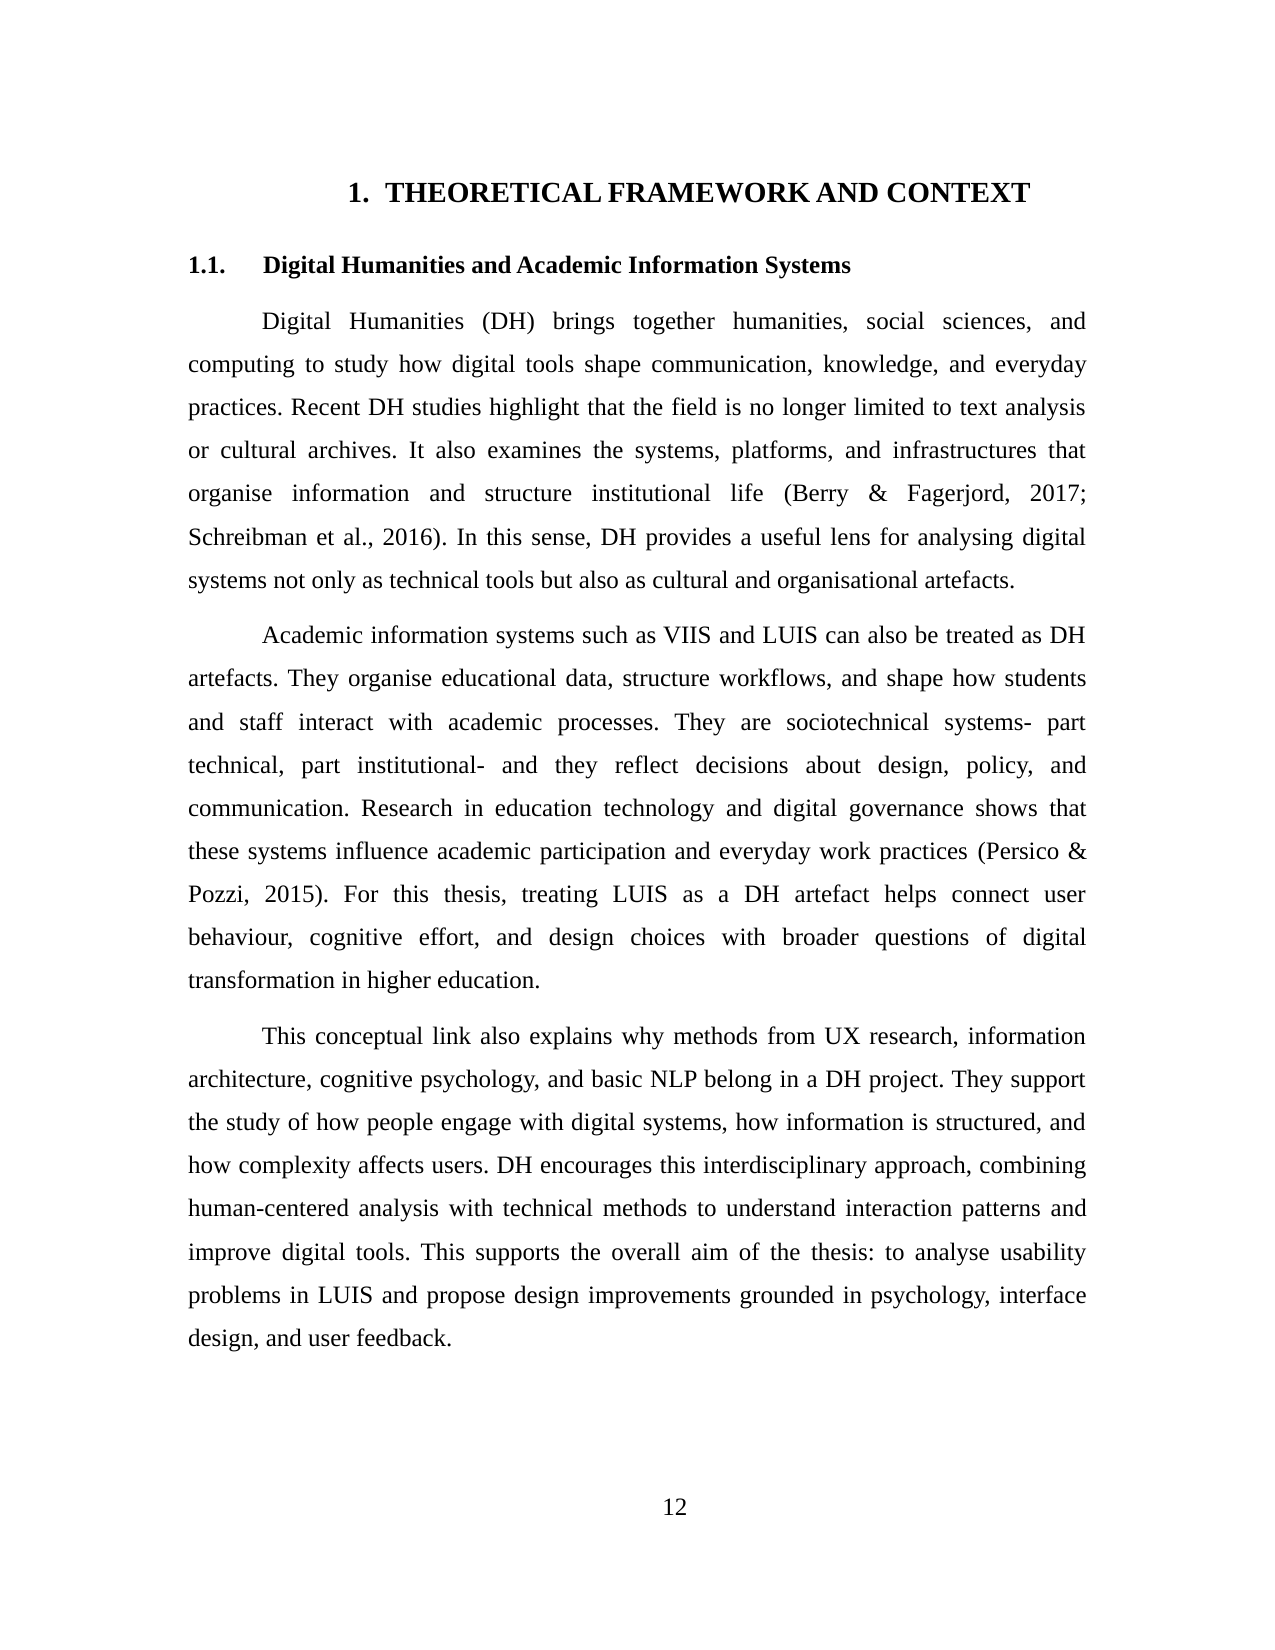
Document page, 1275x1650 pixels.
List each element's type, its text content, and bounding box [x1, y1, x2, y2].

subtitle Theoretical Framework and Context [291, 175, 1087, 208]
text Digital Humanities (DH) brings together humanities, social sciences, and computing to study how digital tools shape communication, knowledge, and everyday practices. Recent DH studies highlight that the field is no longer limited to text analysis or cultural archives. It also examines the systems, platforms, and infrastructures that organise information and structure institutional life (Berry & Fagerjord, 2017; Schreibman et al., 2016). In this sense, DH provides a useful lens for analysing digital systems not only as technical tools but also as cultural and organisational artefacts. [188, 306, 1087, 593]
text This conceptual link also explains why methods from UX research, information architecture, cognitive psychology, and basic NLP belong in a DH project. They support the study of how people engage with digital systems, how information is structured, and how complexity affects users. DH encourages this interdisciplinary approach, combining human-centered analysis with technical methods to understand interaction patterns and improve digital tools. This supports the overall aim of the thesis: to analyse usability problems in LUIS and propose design improvements grounded in psychology, interface design, and user feedback. [188, 1021, 1087, 1352]
text Academic information systems such as VIIS and LUIS can also be treated as DH artefacts. They organise educational data, structure workflows, and shape how students and staff interact with academic processes. They are sociotechnical systems- part technical, part institutional- and they reflect decisions about design, policy, and communication. Research in education technology and digital governance shows that these systems influence academic participation and everyday work practices (Persico & Pozzi, 2015). For this thesis, treating LUIS as a DH artefact helps connect user behaviour, cognitive effort, and design choices with broader questions of digital transformation in higher education. [188, 620, 1087, 994]
subtitle Digital Humanities and Academic Information Systems [188, 250, 1087, 279]
